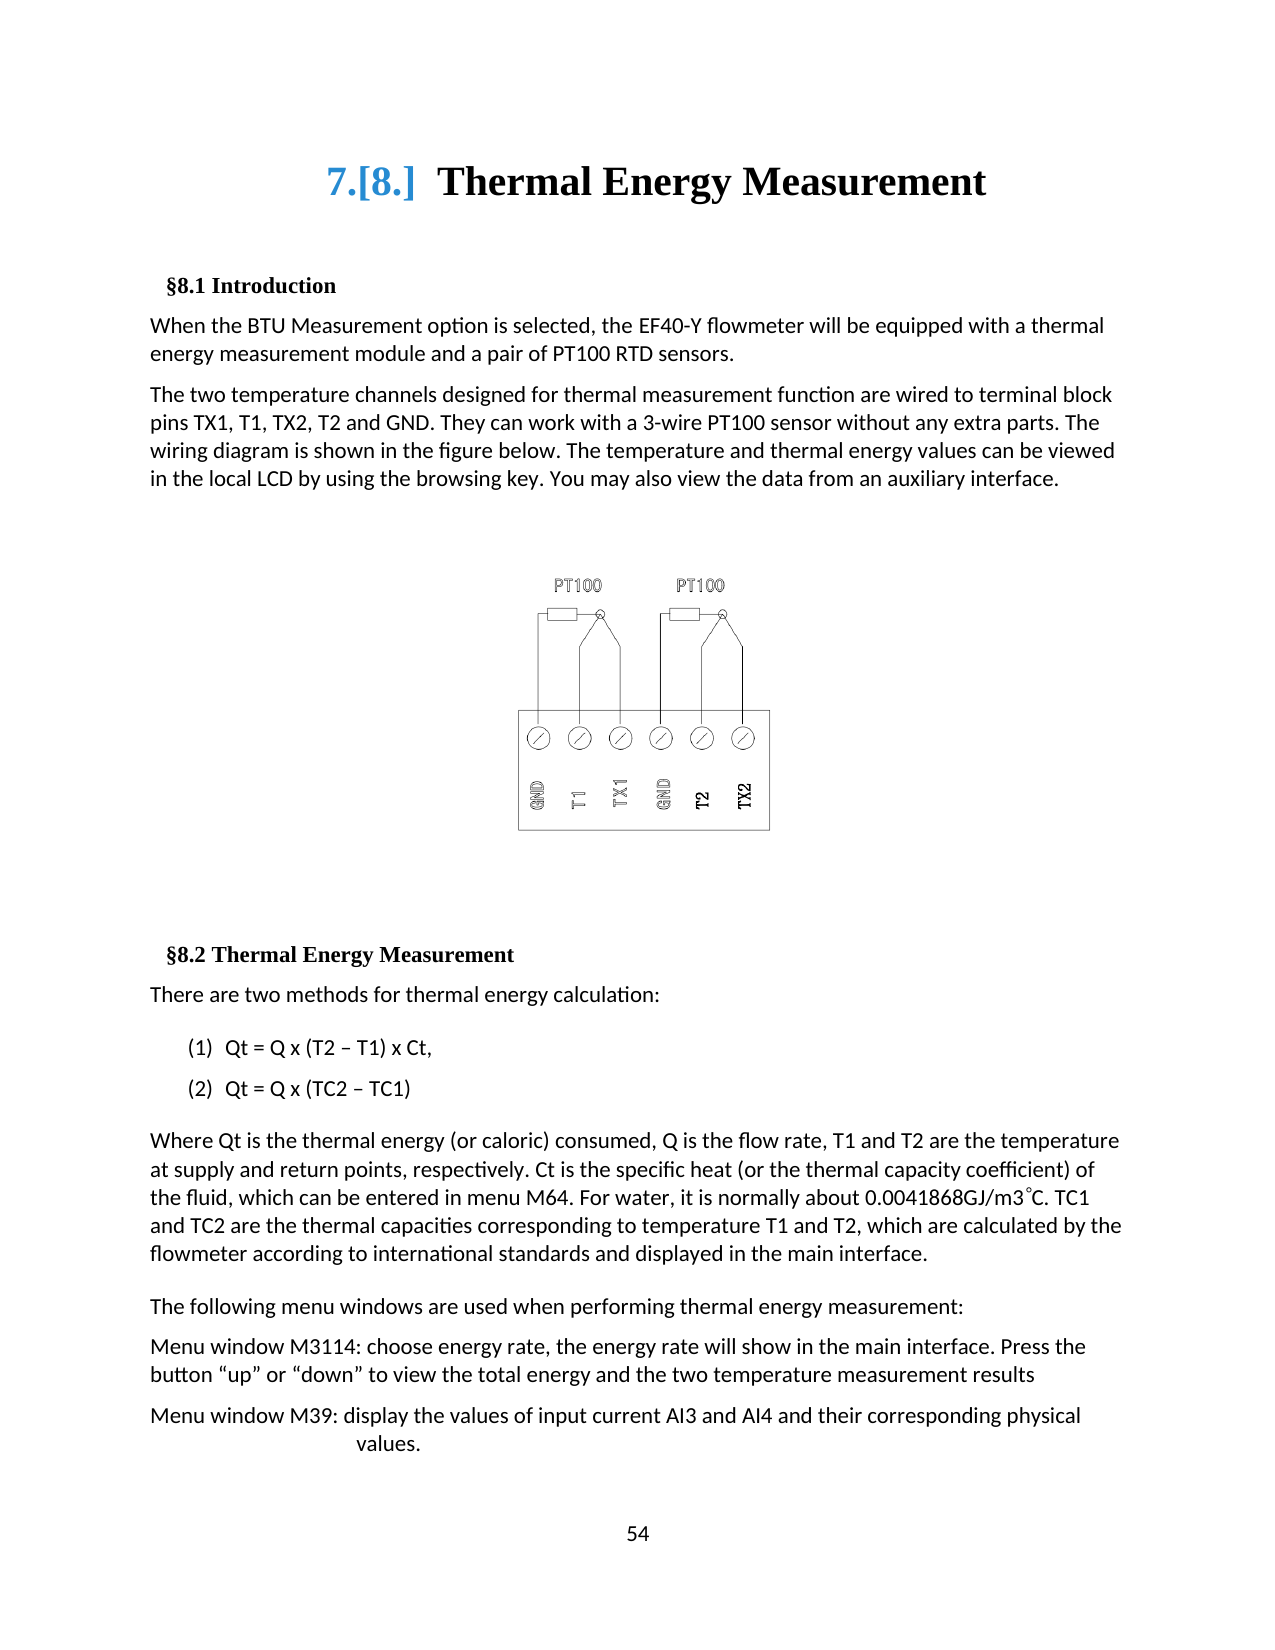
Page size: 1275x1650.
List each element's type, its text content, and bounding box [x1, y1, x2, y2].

picture [496, 545, 779, 848]
subtitle §8.2 Thermal Energy Measurement [166, 941, 1109, 968]
subtitle Thermal Energy Measurement [187, 157, 1125, 204]
list Qt = Q x (T2 – T1) x Ct, [187, 1033, 1125, 1061]
subtitle §8.1 Introduction [166, 273, 1109, 299]
list Qt = Q x (TC2 – TC1) [187, 1074, 1125, 1102]
text Menu window M3114: choose energy rate, the energy rate will show in the main interface. Press the button “up” or “down” to view the total energy and the two temperature measurement results [150, 1332, 1125, 1388]
text There are two methods for thermal energy calculation: [150, 980, 1125, 1008]
text The two temperature channels designed for thermal measurement function are wired to terminal block pins TX1, T1, TX2, T2 and GND. They can work with a 3-wire PT100 sensor without any extra parts. The wiring diagram is shown in the figure below. The temperature and thermal energy values can be viewed in the local LCD by using the browsing key. You may also view the data from an auxiliary interface. [150, 380, 1125, 492]
text The following menu windows are used when performing thermal energy measurement: [150, 1292, 1125, 1320]
text Where Qt is the thermal energy (or caloric) consumed, Q is the flow rate, T1 and T2 are the temperature at supply and return points, respectively. Ct is the specific heat (or the thermal capacity coefficient) of the fluid, which can be entered in menu M64. For water, it is normally about 0.0041868GJ/m3C. TC1 and TC2 are the thermal capacities corresponding to temperature T1 and T2, which are calculated by the flowmeter according to international standards and displayed in the main interface. [150, 1127, 1125, 1267]
text Menu window M39: display the values of input current AI3 and AI4 and their corresponding physical values. [150, 1401, 1125, 1457]
text When the BTU Measurement option is selected, the EF40-Y flowmeter will be equipped with a thermal energy measurement module and a pair of PT100 RTD sensors. [150, 311, 1125, 367]
